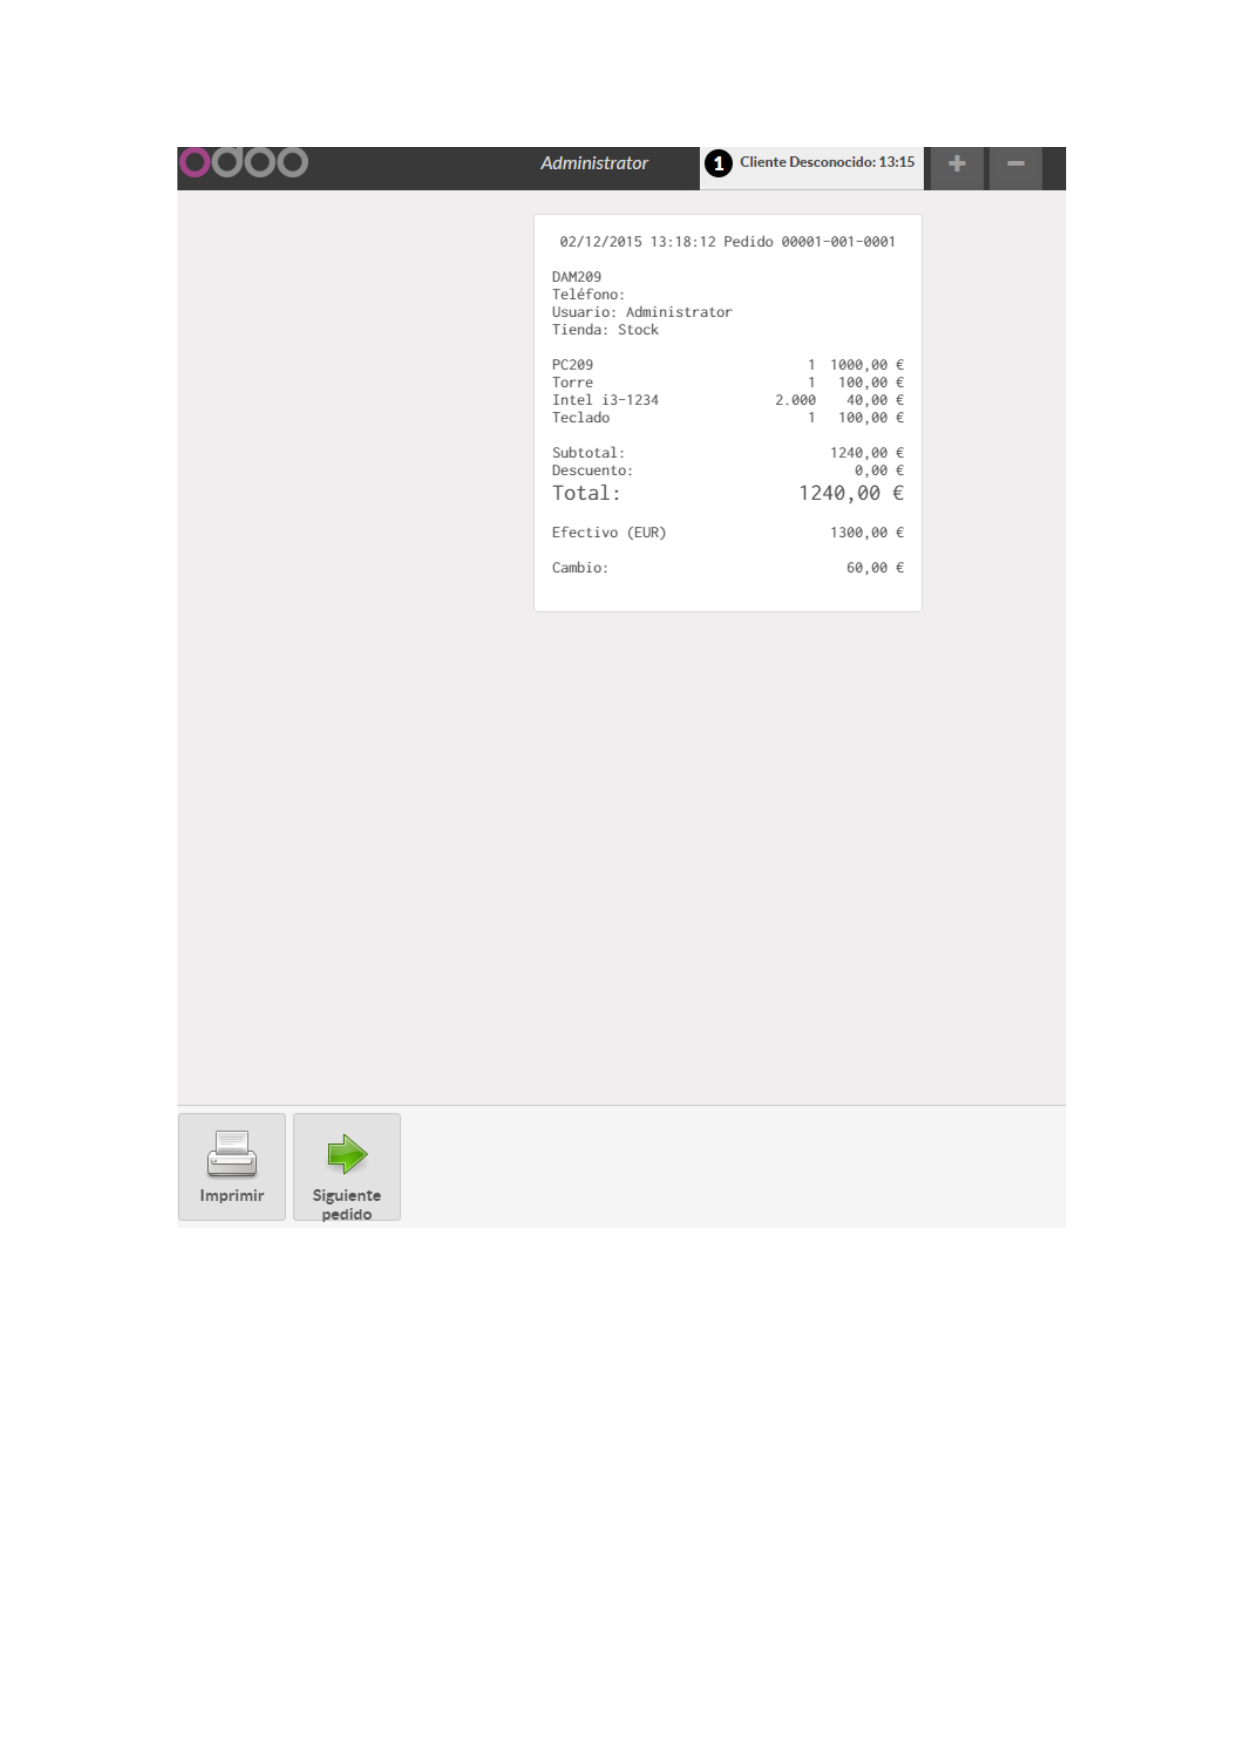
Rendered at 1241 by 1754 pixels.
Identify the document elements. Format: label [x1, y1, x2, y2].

picture [177, 147, 1067, 1228]
